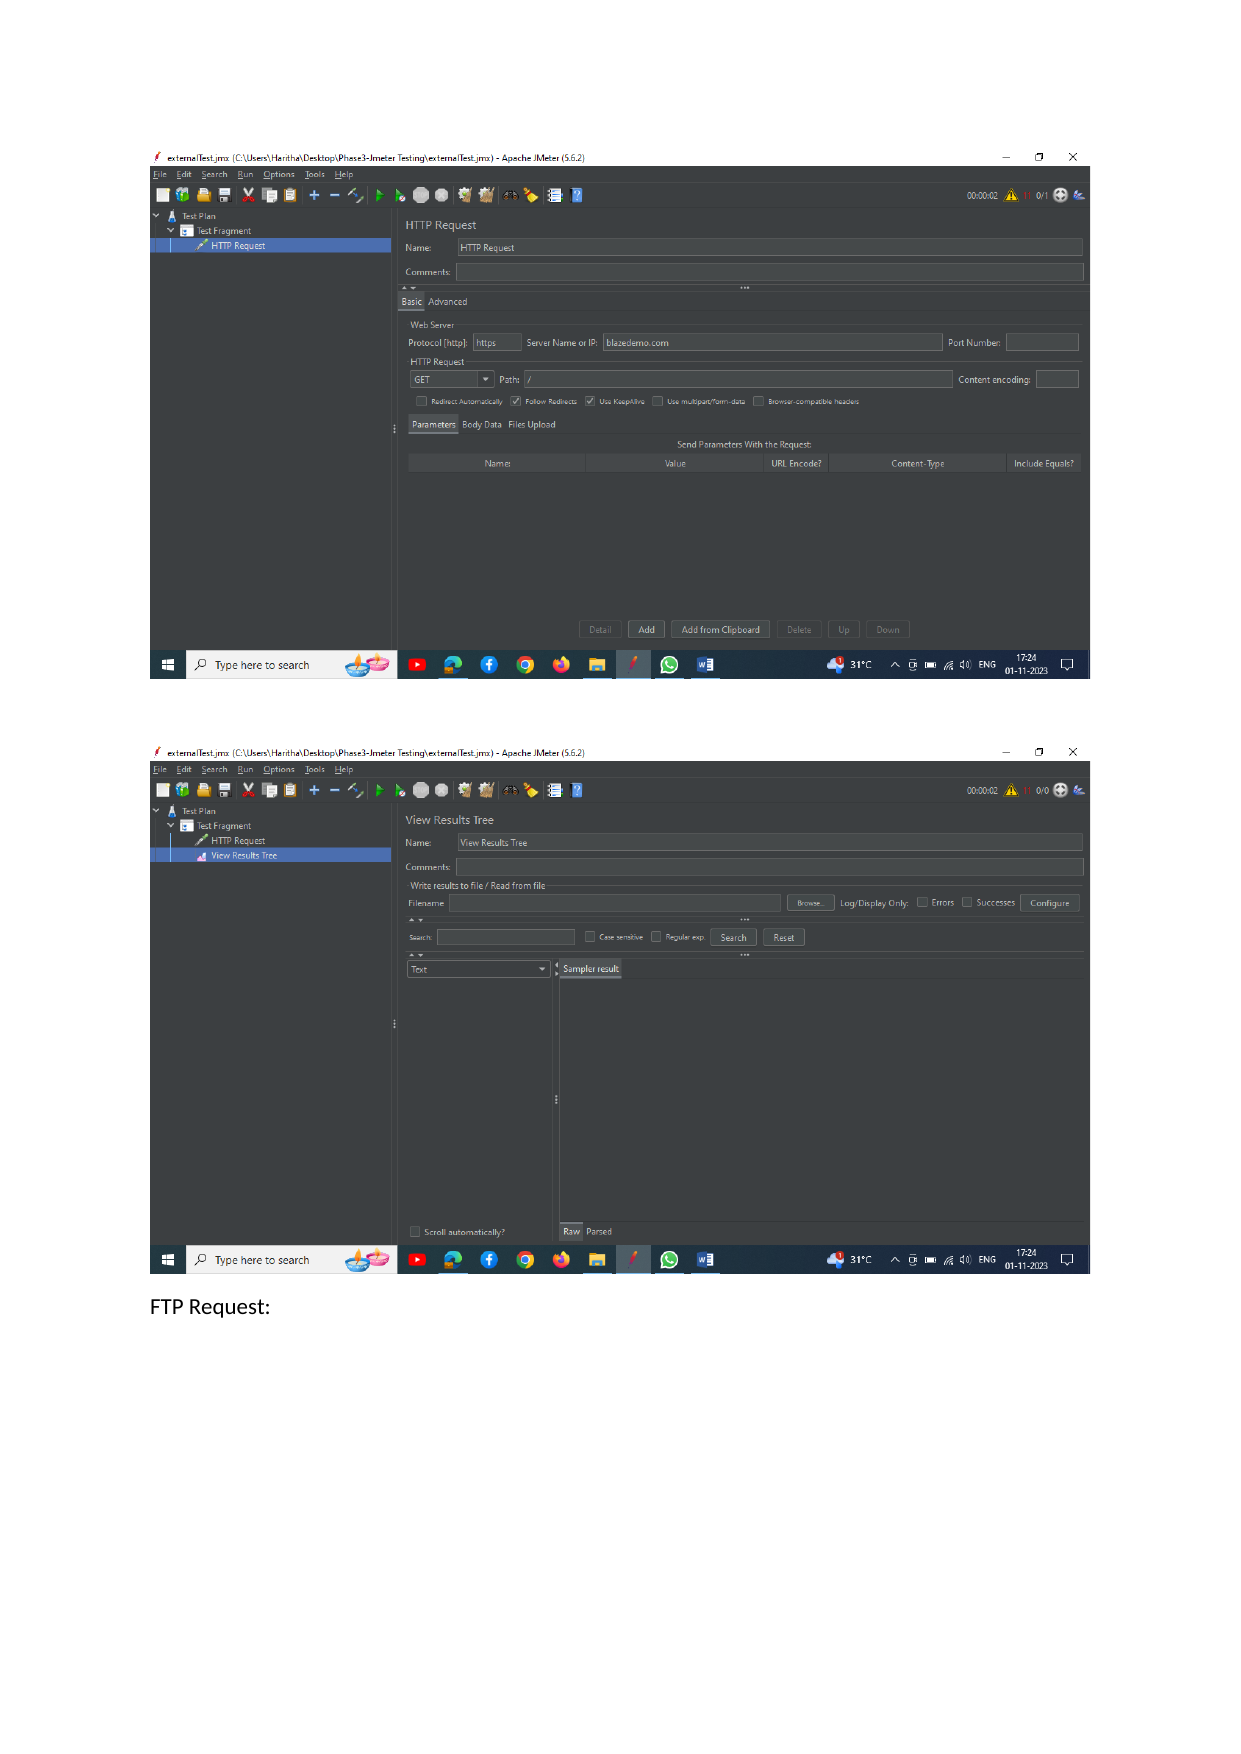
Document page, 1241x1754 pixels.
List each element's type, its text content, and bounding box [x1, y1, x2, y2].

picture [150, 744, 1091, 1274]
text FTP Request: [150, 1292, 1090, 1320]
picture [150, 150, 1091, 679]
